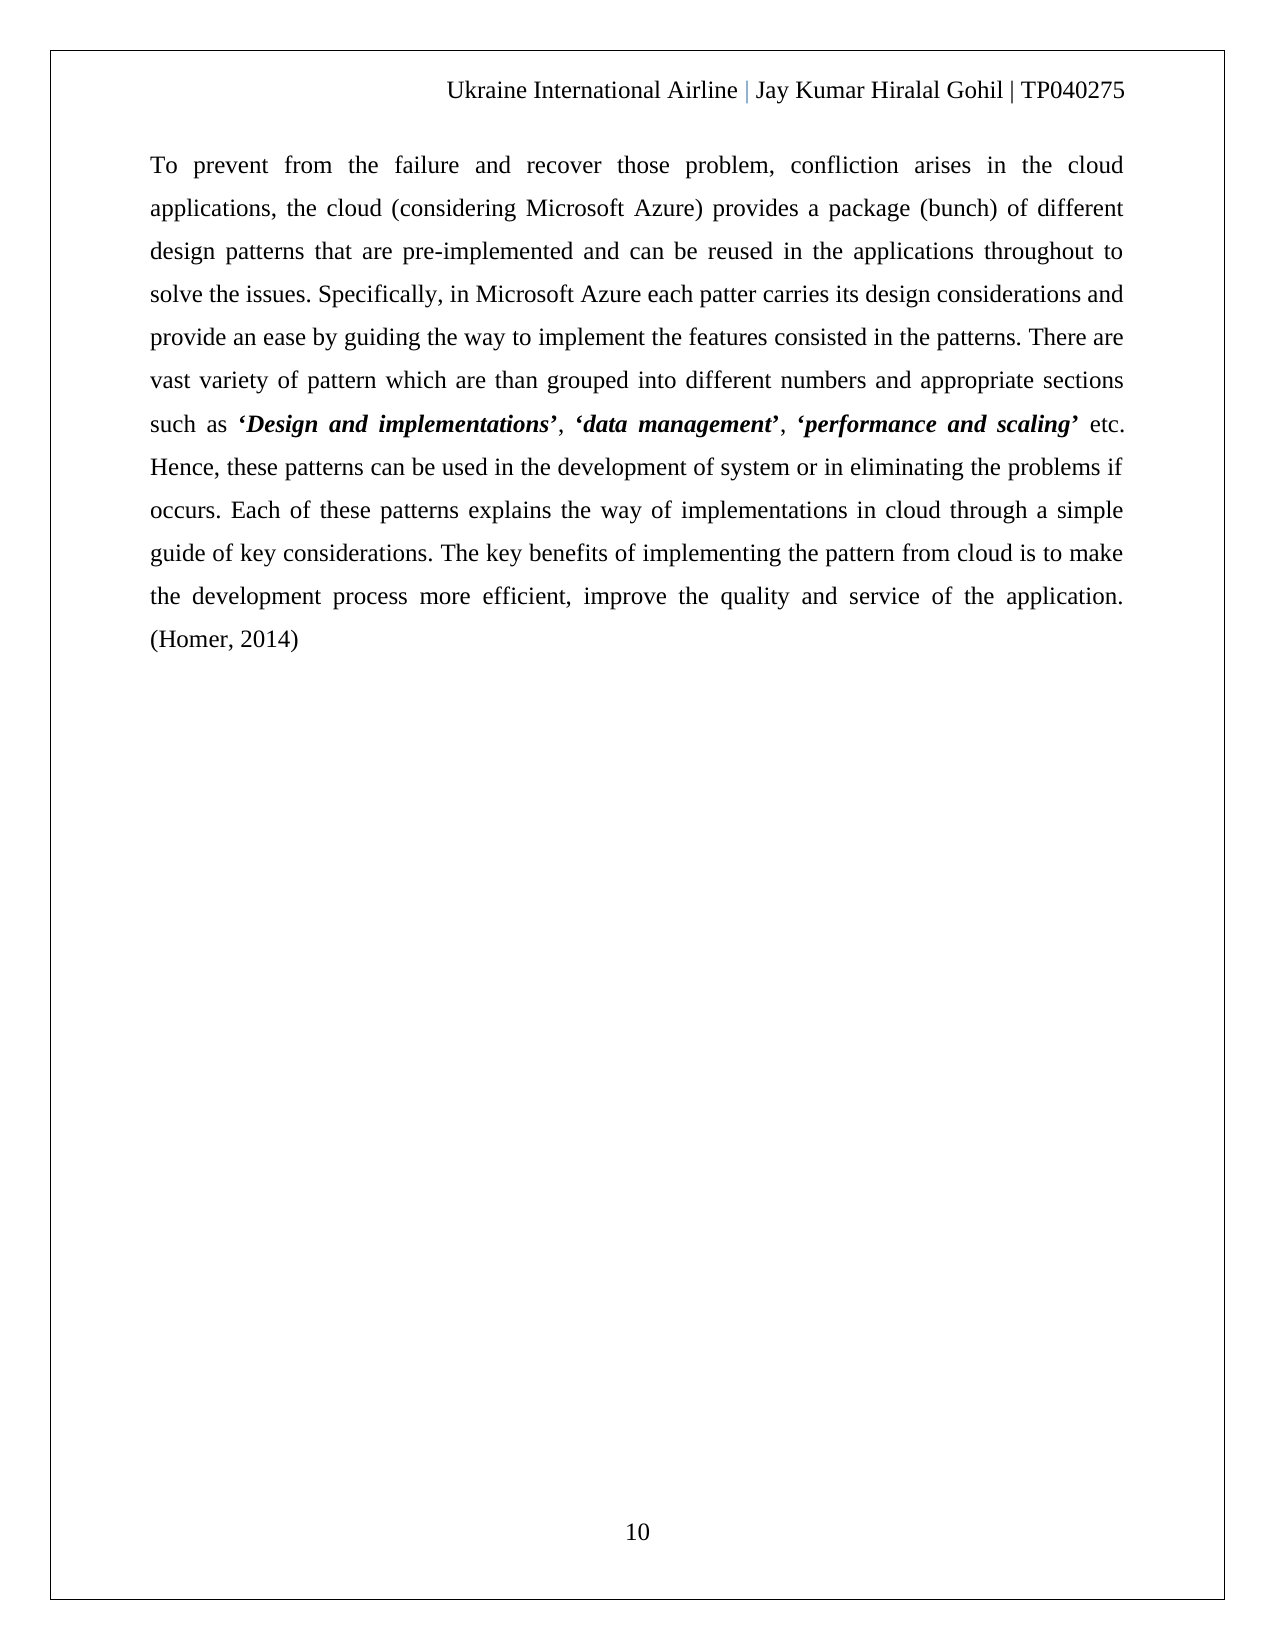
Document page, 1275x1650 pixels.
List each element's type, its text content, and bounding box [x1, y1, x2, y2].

text To prevent from the failure and recover those problem, confliction arises in the cloud applications, the cloud (considering Microsoft Azure) provides a package (bunch) of different design patterns that are pre-implemented and can be reused in the applications throughout to solve the issues. Specifically, in Microsoft Azure each patter carries its design considerations and provide an ease by guiding the way to implement the features consisted in the patterns. There are vast variety of pattern which are than grouped into different numbers and appropriate sections such as ‘Design and implementations’, ‘data management’, ‘performance and scaling’ etc. Hence, these patterns can be used in the development of system or in eliminating the problems if occurs. Each of these patterns explains the way of implementations in cloud through a simple guide of key considerations. The key benefits of implementing the pattern from cloud is to make the development process more efficient, improve the quality and service of the application. (Homer, 2014) [150, 150, 1125, 653]
